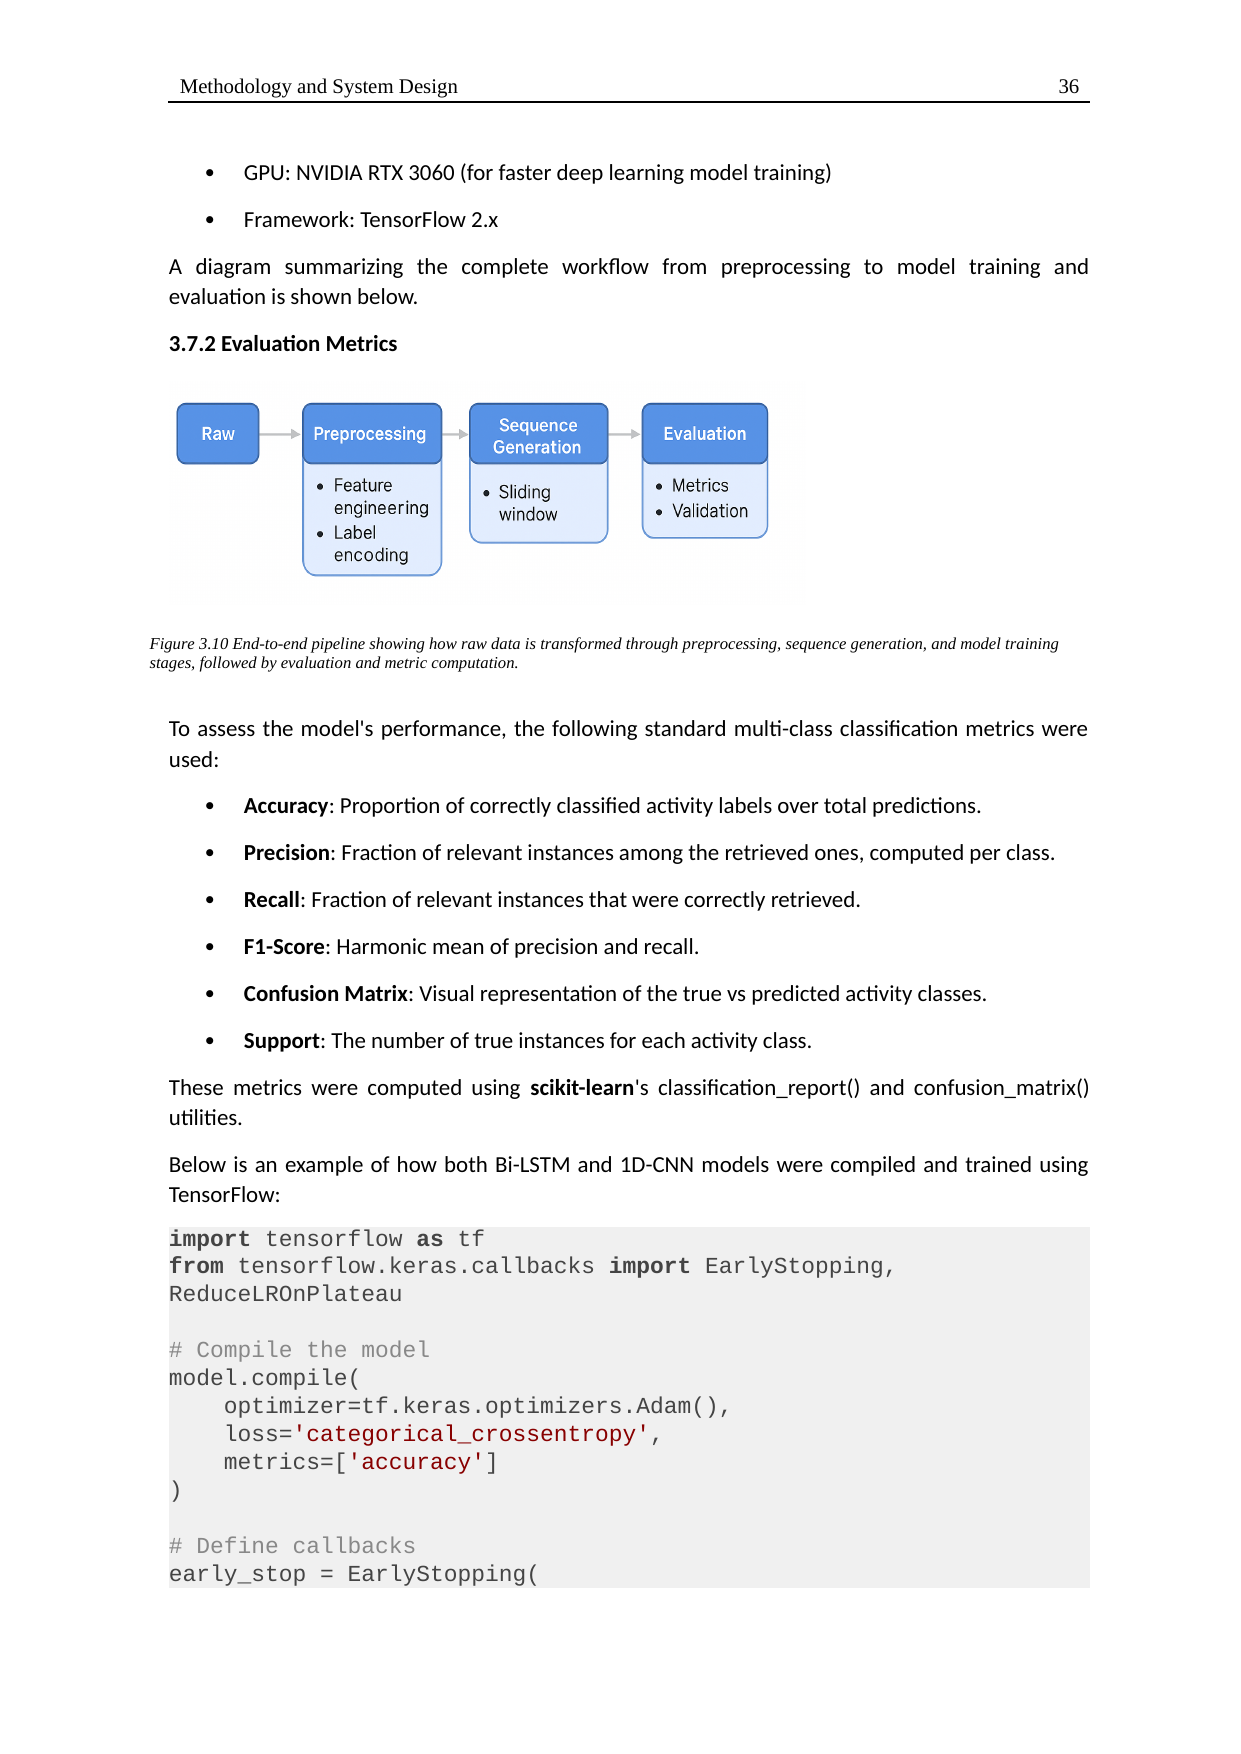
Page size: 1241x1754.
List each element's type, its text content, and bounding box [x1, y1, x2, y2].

list Precision: Fraction of relevant instances among the retrieved ones, computed per class. [206, 838, 1090, 866]
list Recall: Fraction of relevant instances that were correctly retrieved. [206, 885, 1090, 913]
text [169, 1227, 1090, 1588]
list GPU: NVIDIA RTX 3060 (for faster deep learning model training) [206, 158, 1090, 186]
text 3.7.2 Evaluation Metrics [169, 329, 1090, 357]
picture [168, 381, 807, 605]
text These metrics were computed using scikit-learn's classification_report() and confusion_matrix() utilities. [169, 1073, 1090, 1131]
list Framework: TensorFlow 2.x [206, 205, 1090, 233]
list F1-Score: Harmonic mean of precision and recall. [206, 932, 1090, 960]
list Accuracy: Proportion of correctly classified activity labels over total predictions. [206, 792, 1090, 819]
list Confusion Matrix: Visual representation of the true vs predicted activity classes. [206, 979, 1090, 1007]
text A diagram summarizing the complete workflow from preprocessing to model training and evaluation is shown below. [169, 252, 1090, 310]
text Below is an example of how both Bi-LSTM and 1D-CNN models were compiled and trained using TensorFlow: [169, 1150, 1090, 1208]
list Support: The number of true instances for each activity class. [206, 1026, 1090, 1054]
